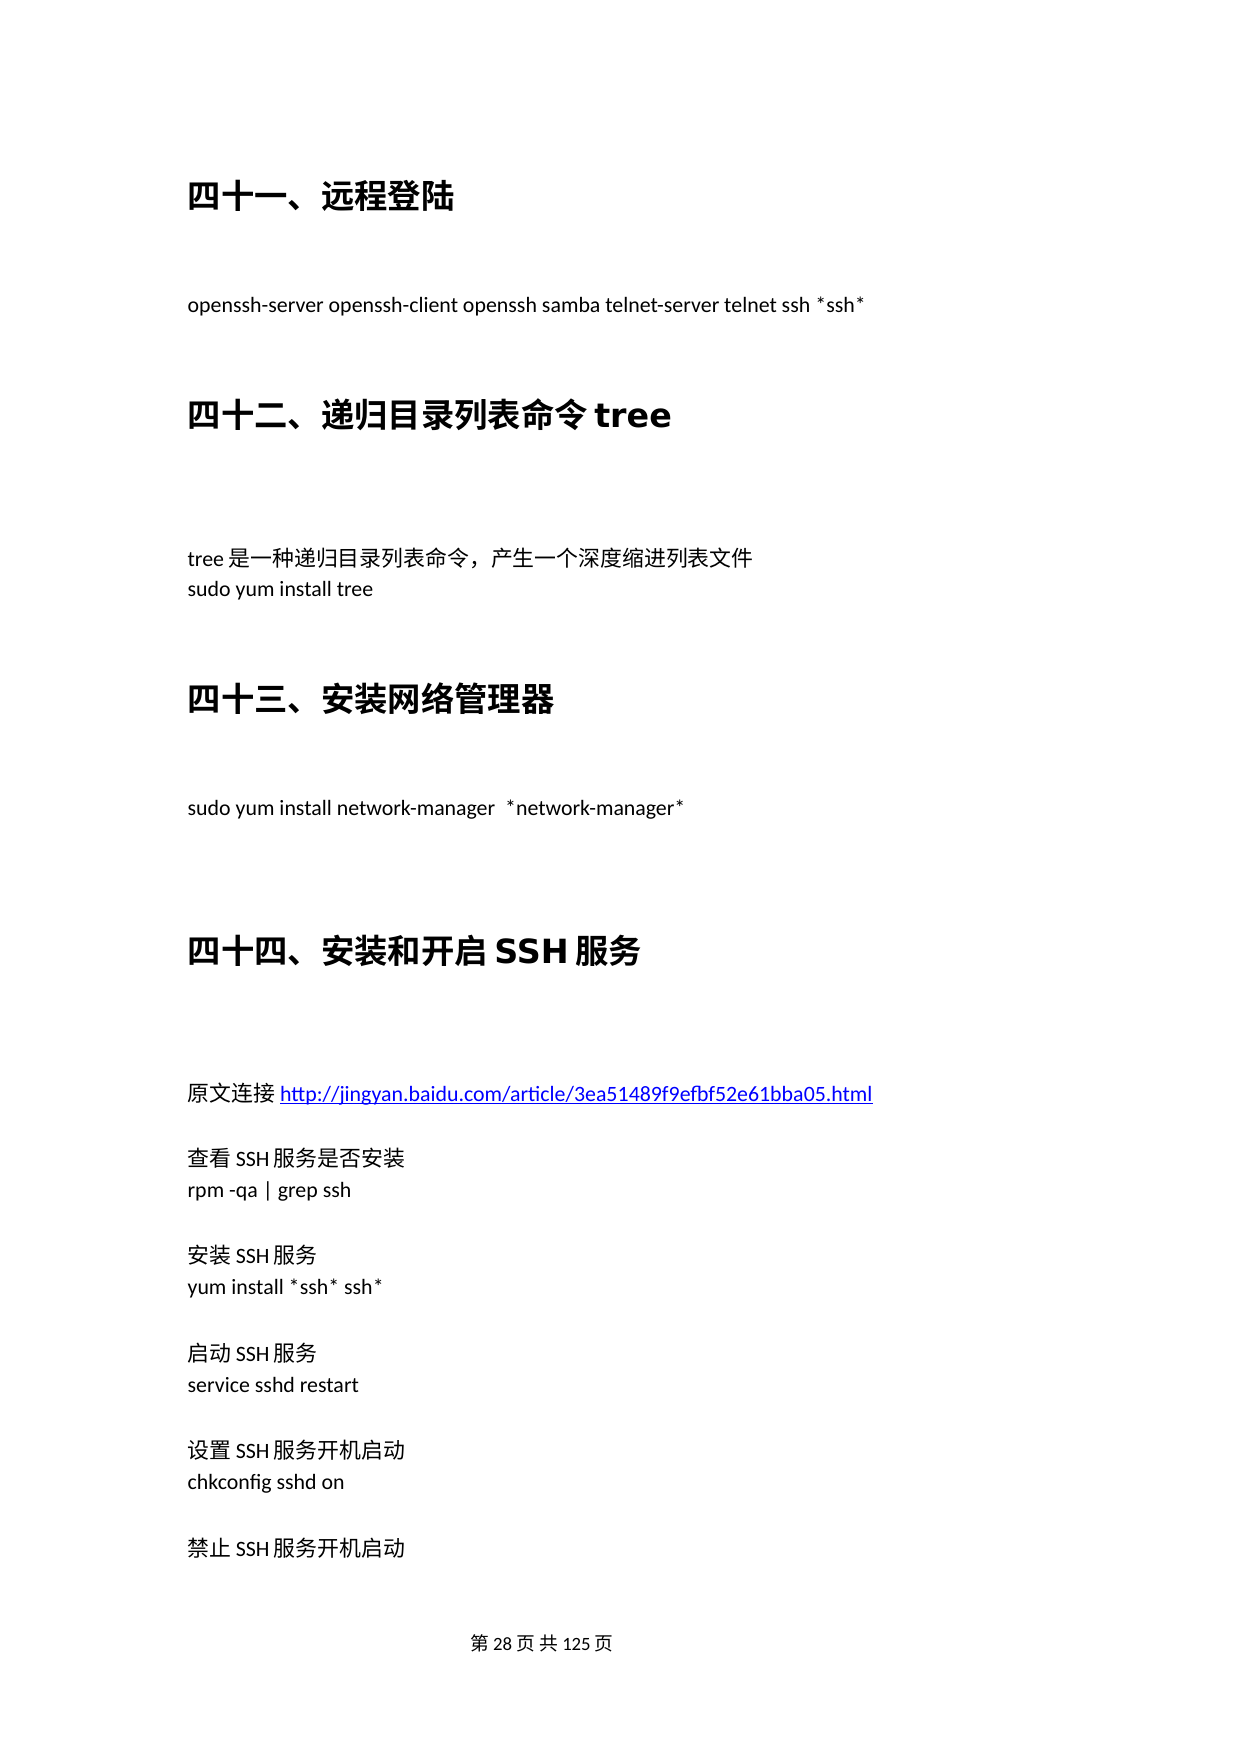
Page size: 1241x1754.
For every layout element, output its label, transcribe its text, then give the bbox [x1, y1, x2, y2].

text openssh-server openssh-client openssh samba telnet-server telnet ssh *ssh* [187, 289, 1053, 321]
text 安装SSH服务 [187, 1238, 1053, 1270]
text 查看SSH服务是否安装 [187, 1140, 1053, 1173]
text 设置SSH服务开机启动 [187, 1433, 1053, 1465]
text yum install *ssh* ssh* [187, 1270, 1053, 1303]
subtitle 四十四、安装和开启SSH服务 [187, 916, 1053, 981]
subtitle 四十三、安装网络管理器 [187, 665, 1053, 730]
text 启动SSH服务 [187, 1335, 1053, 1368]
text tree是一种递归目录列表命令，产生一个深度缩进列表文件 [187, 540, 1053, 573]
text sudo yum install tree [187, 573, 1053, 605]
text 原文连接 http://jingyan.baidu.com/article/3ea51489f9efbf52e61bba05.html [187, 1075, 1053, 1108]
text rpm -qa | grep ssh [187, 1173, 1053, 1205]
text chkconfig sshd on [187, 1465, 1053, 1498]
text 禁止SSH服务开机启动 [187, 1530, 1053, 1563]
subtitle 四十一、远程登陆 [187, 162, 1053, 227]
text service sshd restart [187, 1368, 1053, 1400]
subtitle 四十二、递归目录列表命令tree [187, 381, 1053, 446]
text sudo yum install network-manager *network-manager* [187, 791, 1053, 824]
